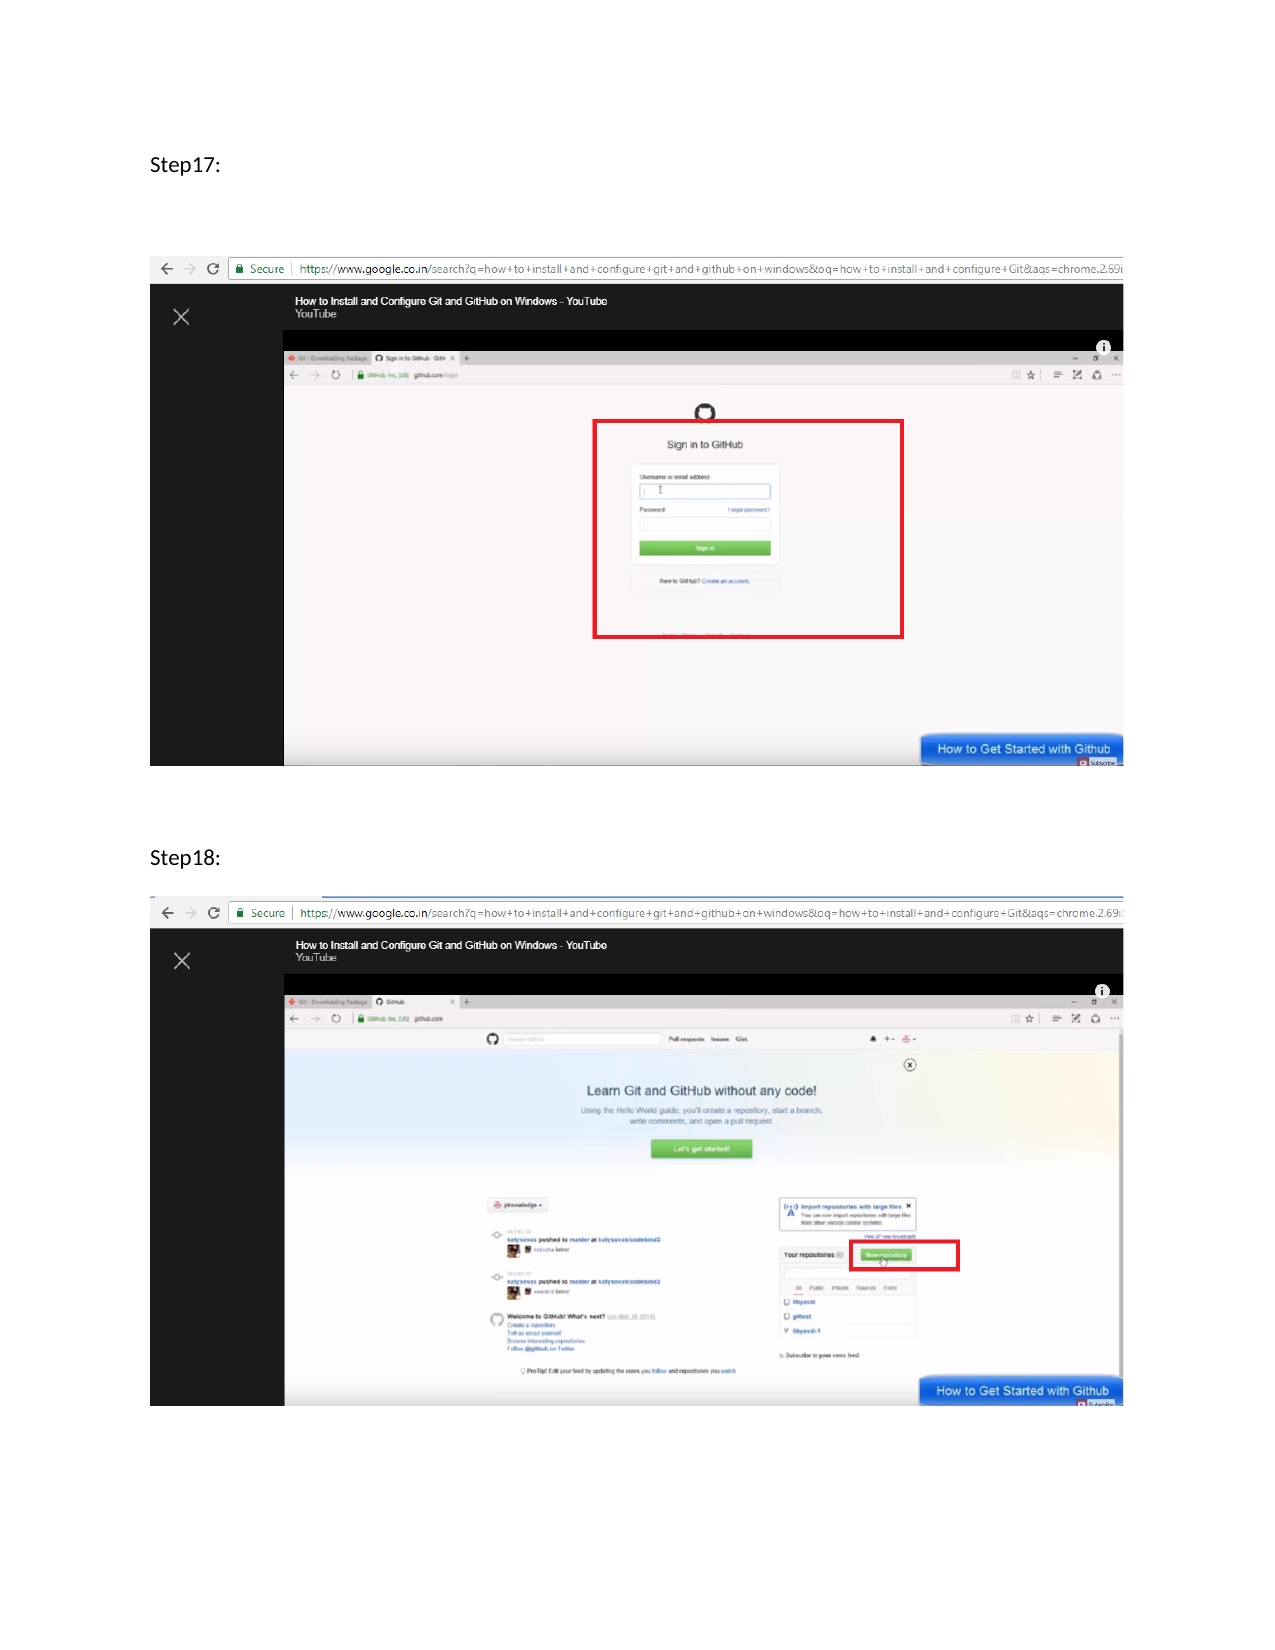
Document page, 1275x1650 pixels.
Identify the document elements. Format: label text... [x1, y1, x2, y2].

picture [150, 256, 1124, 766]
picture [150, 896, 1124, 1406]
text Step17: [150, 150, 1125, 178]
text Step18: [150, 843, 1125, 871]
